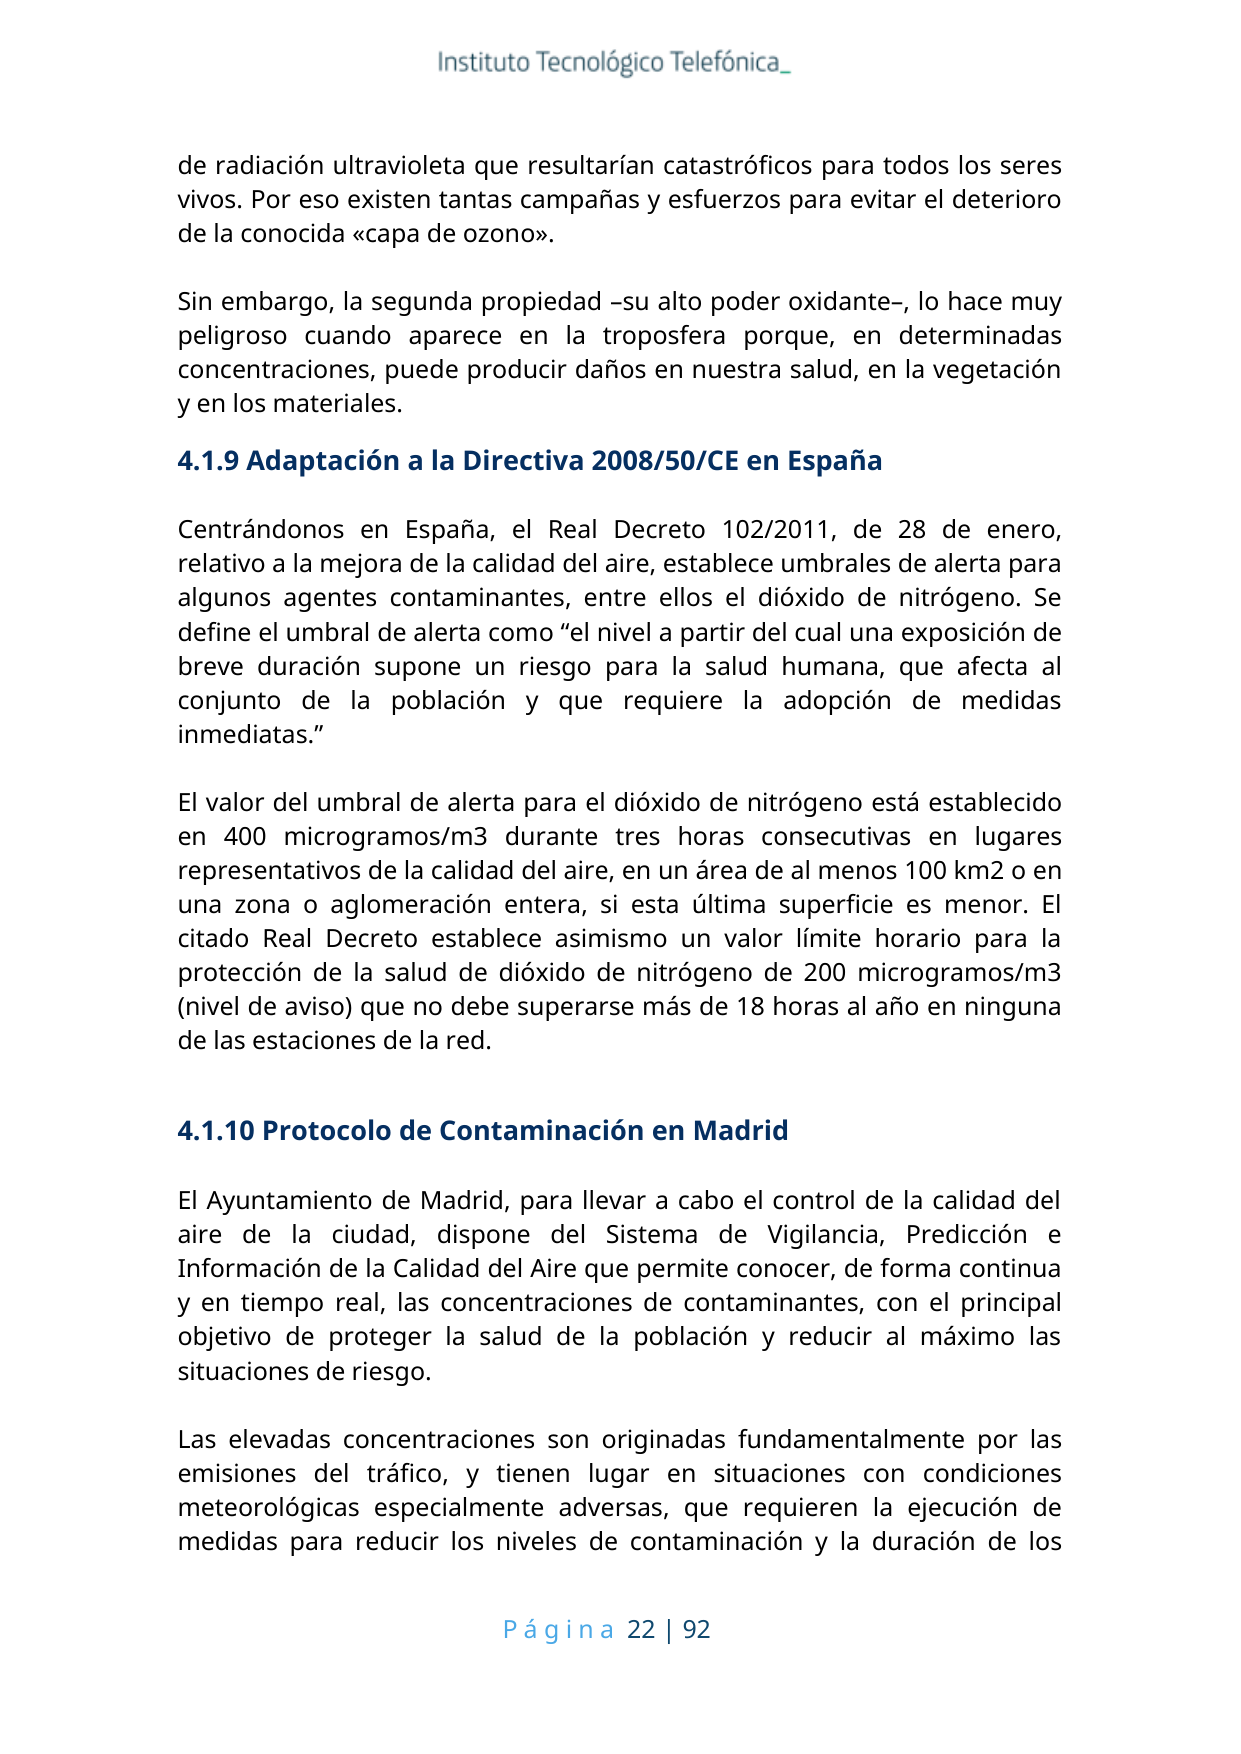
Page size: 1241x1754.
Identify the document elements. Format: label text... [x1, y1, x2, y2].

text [177, 1421, 1063, 1557]
text Sin embargo, la segunda propiedad –su alto poder oxidante–, lo hace muy peligroso cuando aparece en la troposfera porque, en determinadas concentraciones, puede producir daños en nuestra salud, en la vegetación y en los materiales. [177, 284, 1063, 420]
subtitle 4.1.10 Protocolo de Contaminación en Madrid [177, 1112, 1063, 1149]
text El Ayuntamiento de Madrid, para llevar a cabo el control de la calidad del aire de la ciudad, dispone del Sistema de Vigilancia, Predicción e Información de la Calidad del Aire que permite conocer, de forma continua y en tiempo real, las concentraciones de contaminantes, con el principal objetivo de proteger la salud de la población y reducir al máximo las situaciones de riesgo. [177, 1183, 1063, 1387]
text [177, 148, 1063, 250]
text El valor del umbral de alerta para el dióxido de nitrógeno está establecido en 400 microgramos/m3 durante tres horas consecutivas en lugares representativos de la calidad del aire, en un área de al menos 100 km2 o en una zona o aglomeración entera, si esta última superficie es menor. El citado Real Decreto establece asimismo un valor límite horario para la protección de la salud de dióxido de nitrógeno de 200 microgramos/m3 (nivel de aviso) que no debe superarse más de 18 horas al año en ninguna de las estaciones de la red. [177, 784, 1063, 1057]
subtitle 4.1.9 Adaptación a la Directiva 2008/50/CE en España [177, 441, 1063, 478]
picture [433, 29, 807, 83]
text Centrándonos en España, el Real Decreto 102/2011, de 28 de enero, relativo a la mejora de la calidad del aire, establece umbrales de alerta para algunos agentes contaminantes, entre ellos el dióxido de nitrógeno. Se define el umbral de alerta como “el nivel a partir del cual una exposición de breve duración supone un riesgo para la salud humana, que afecta al conjunto de la población y que requiere la adopción de medidas inmediatas.” [177, 512, 1063, 750]
